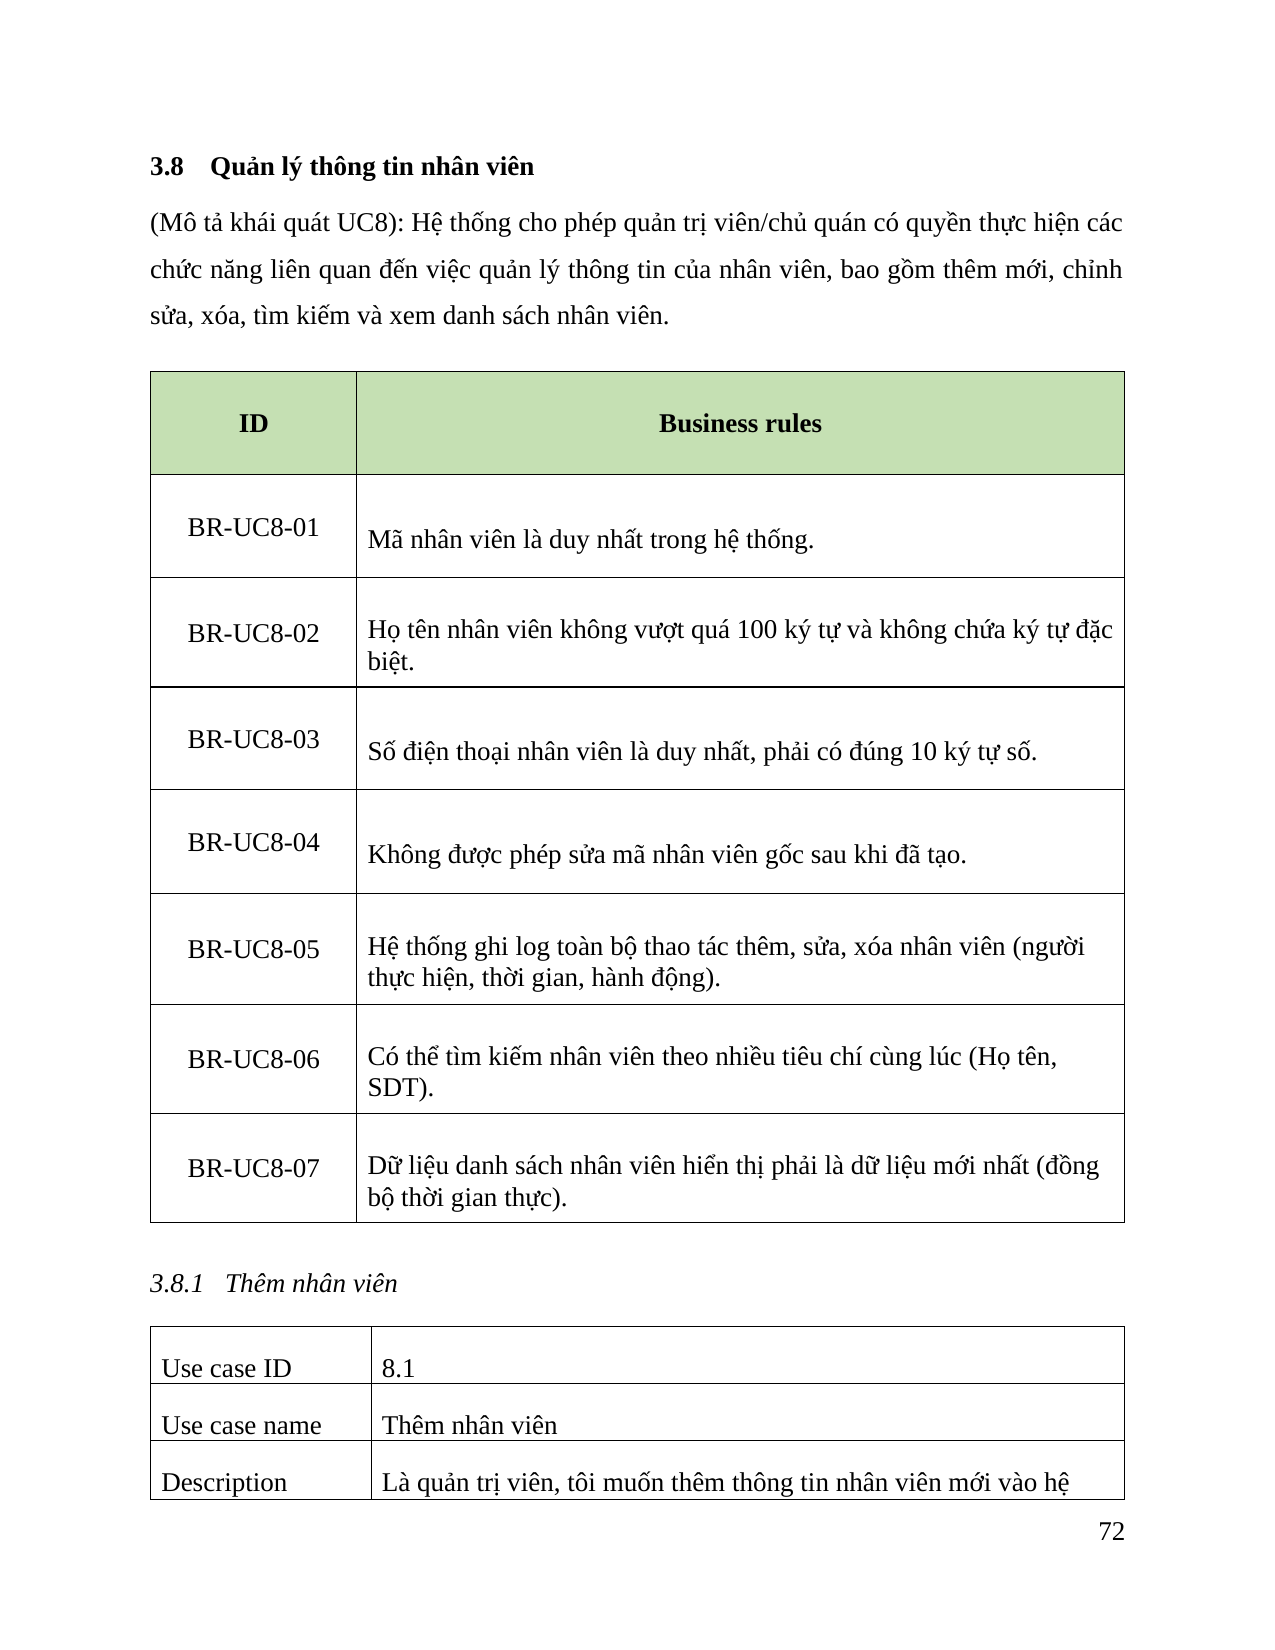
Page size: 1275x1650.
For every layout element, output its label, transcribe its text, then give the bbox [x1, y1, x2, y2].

table_cell Có thể tìm kiếm nhân viên theo nhiều tiêu chí cùng lúc (Họ tên, SDT). [357, 1005, 1124, 1113]
table_header 8.1 [372, 1327, 1124, 1383]
table_cell BR-UC8-03 [151, 688, 356, 789]
table_header ID [151, 372, 356, 474]
table_cell Dữ liệu danh sách nhân viên hiển thị phải là dữ liệu mới nhất (đồng bộ thời gian thực). [357, 1114, 1124, 1222]
subtitle Thêm nhân viên [150, 1267, 1125, 1298]
table_cell BR-UC8-07 [151, 1114, 356, 1222]
table_cell Số điện thoại nhân viên là duy nhất, phải có đúng 10 ký tự số. [357, 688, 1124, 789]
table_cell BR-UC8-04 [151, 790, 356, 892]
table_header Business rules [357, 372, 1124, 474]
table_cell BR-UC8-06 [151, 1005, 356, 1113]
table_cell Use case name [151, 1384, 371, 1440]
table_cell Hệ thống ghi log toàn bộ thao tác thêm, sửa, xóa nhân viên (người thực hiện, thời gian, hành động). [357, 894, 1124, 1004]
table_cell Họ tên nhân viên không vượt quá 100 ký tự và không chứa ký tự đặc biệt. [357, 578, 1124, 686]
table_cell Mã nhân viên là duy nhất trong hệ thống. [357, 475, 1124, 577]
table_cell Description [151, 1441, 371, 1499]
table_cell Không được phép sửa mã nhân viên gốc sau khi đã tạo. [357, 790, 1124, 892]
table_cell Thêm nhân viên [372, 1384, 1124, 1440]
table_cell BR-UC8-05 [151, 894, 356, 1004]
table_cell BR-UC8-02 [151, 578, 356, 686]
table_cell BR-UC8-01 [151, 475, 356, 577]
subtitle Quản lý thông tin nhân viên [150, 150, 1125, 181]
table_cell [372, 1441, 1124, 1499]
text (Mô tả khái quát UC8): Hệ thống cho phép quản trị viên/chủ quán có quyền thực hiện các chức năng liên quan đến việc quản lý thông tin của nhân viên, bao gồm thêm mới, chỉnh sửa, xóa, tìm kiếm và xem danh sách nhân viên. [150, 206, 1125, 331]
table_header Use case ID [151, 1327, 371, 1383]
